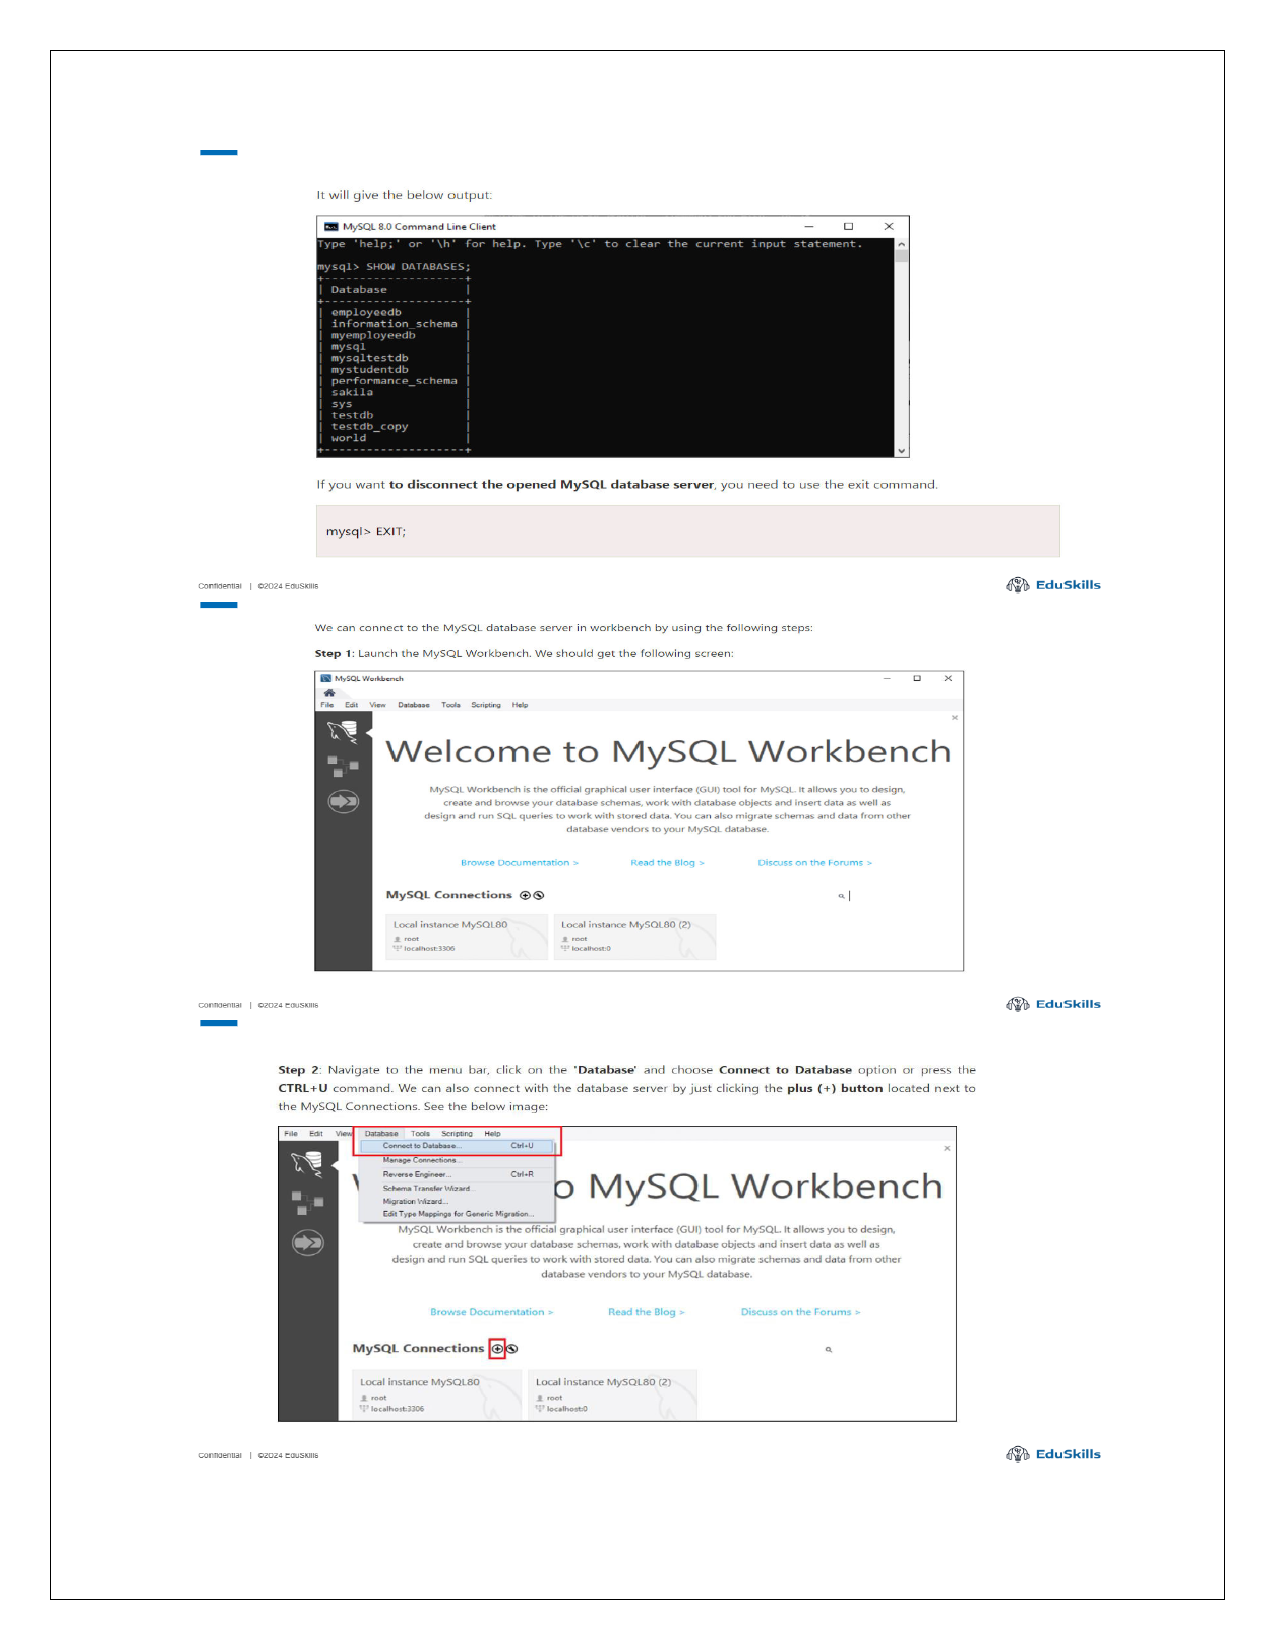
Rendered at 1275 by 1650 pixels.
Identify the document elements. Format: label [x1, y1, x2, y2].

picture [150, 602, 1126, 1017]
picture [150, 1020, 1126, 1468]
picture [150, 150, 1126, 599]
